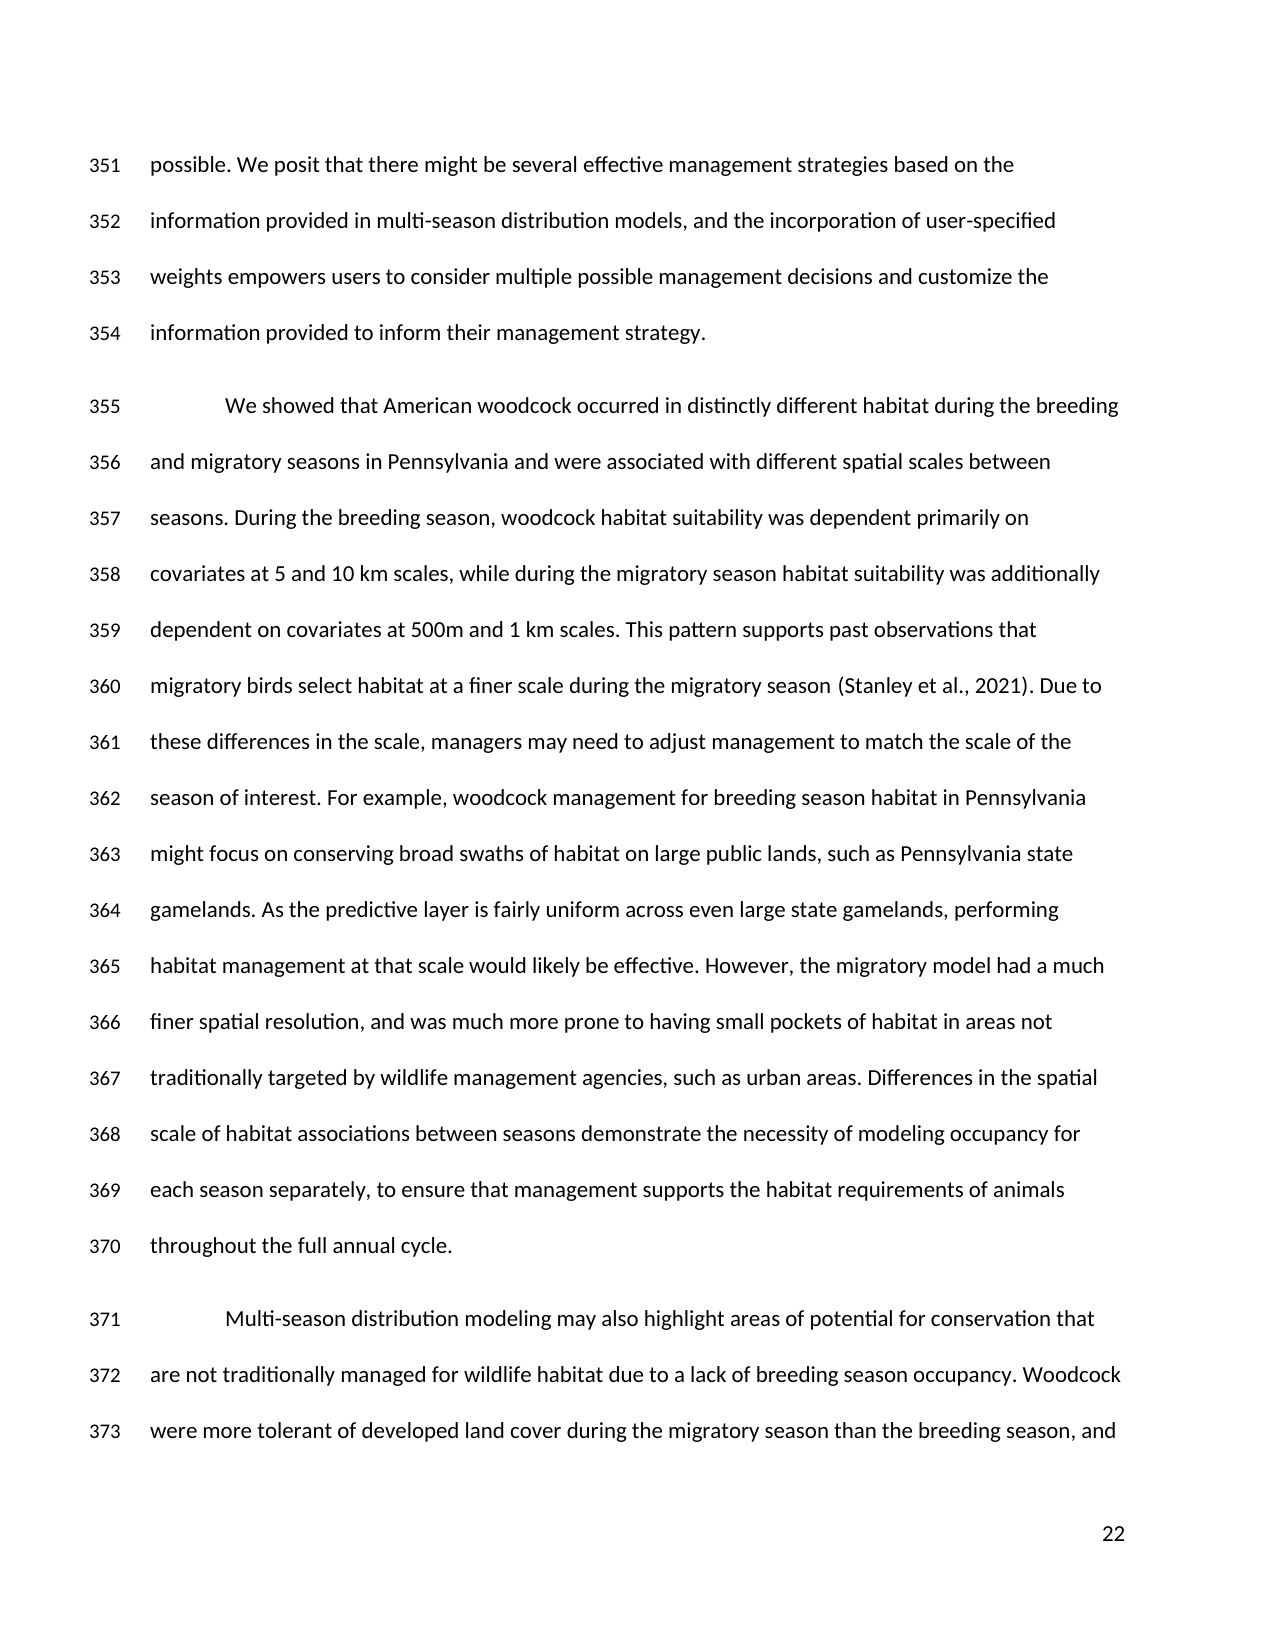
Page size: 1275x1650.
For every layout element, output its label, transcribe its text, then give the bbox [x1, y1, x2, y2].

text We showed that American woodcock occurred in distinctly different habitat during the breeding and migratory seasons in Pennsylvania and were associated with different spatial scales between seasons. During the breeding season, woodcock habitat suitability was dependent primarily on covariates at 5 and 10 km scales, while during the migratory season habitat suitability was additionally dependent on covariates at 500m and 1 km scales. This pattern supports past observations that migratory birds select habitat at a finer scale during the migratory season (Stanley et al., 2021). Due to these differences in the scale, managers may need to adjust management to match the scale of the season of interest. For example, woodcock management for breeding season habitat in Pennsylvania might focus on conserving broad swaths of habitat on large public lands, such as Pennsylvania state gamelands. As the predictive layer is fairly uniform across even large state gamelands, performing habitat management at that scale would likely be effective. However, the migratory model had a much finer spatial resolution, and was much more prone to having small pockets of habitat in areas not traditionally targeted by wildlife management agencies, such as urban areas. Differences in the spatial scale of habitat associations between seasons demonstrate the necessity of modeling occupancy for each season separately, to ensure that management supports the habitat requirements of animals throughout the full annual cycle. [150, 391, 1125, 1259]
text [150, 1304, 1125, 1444]
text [150, 150, 1125, 346]
